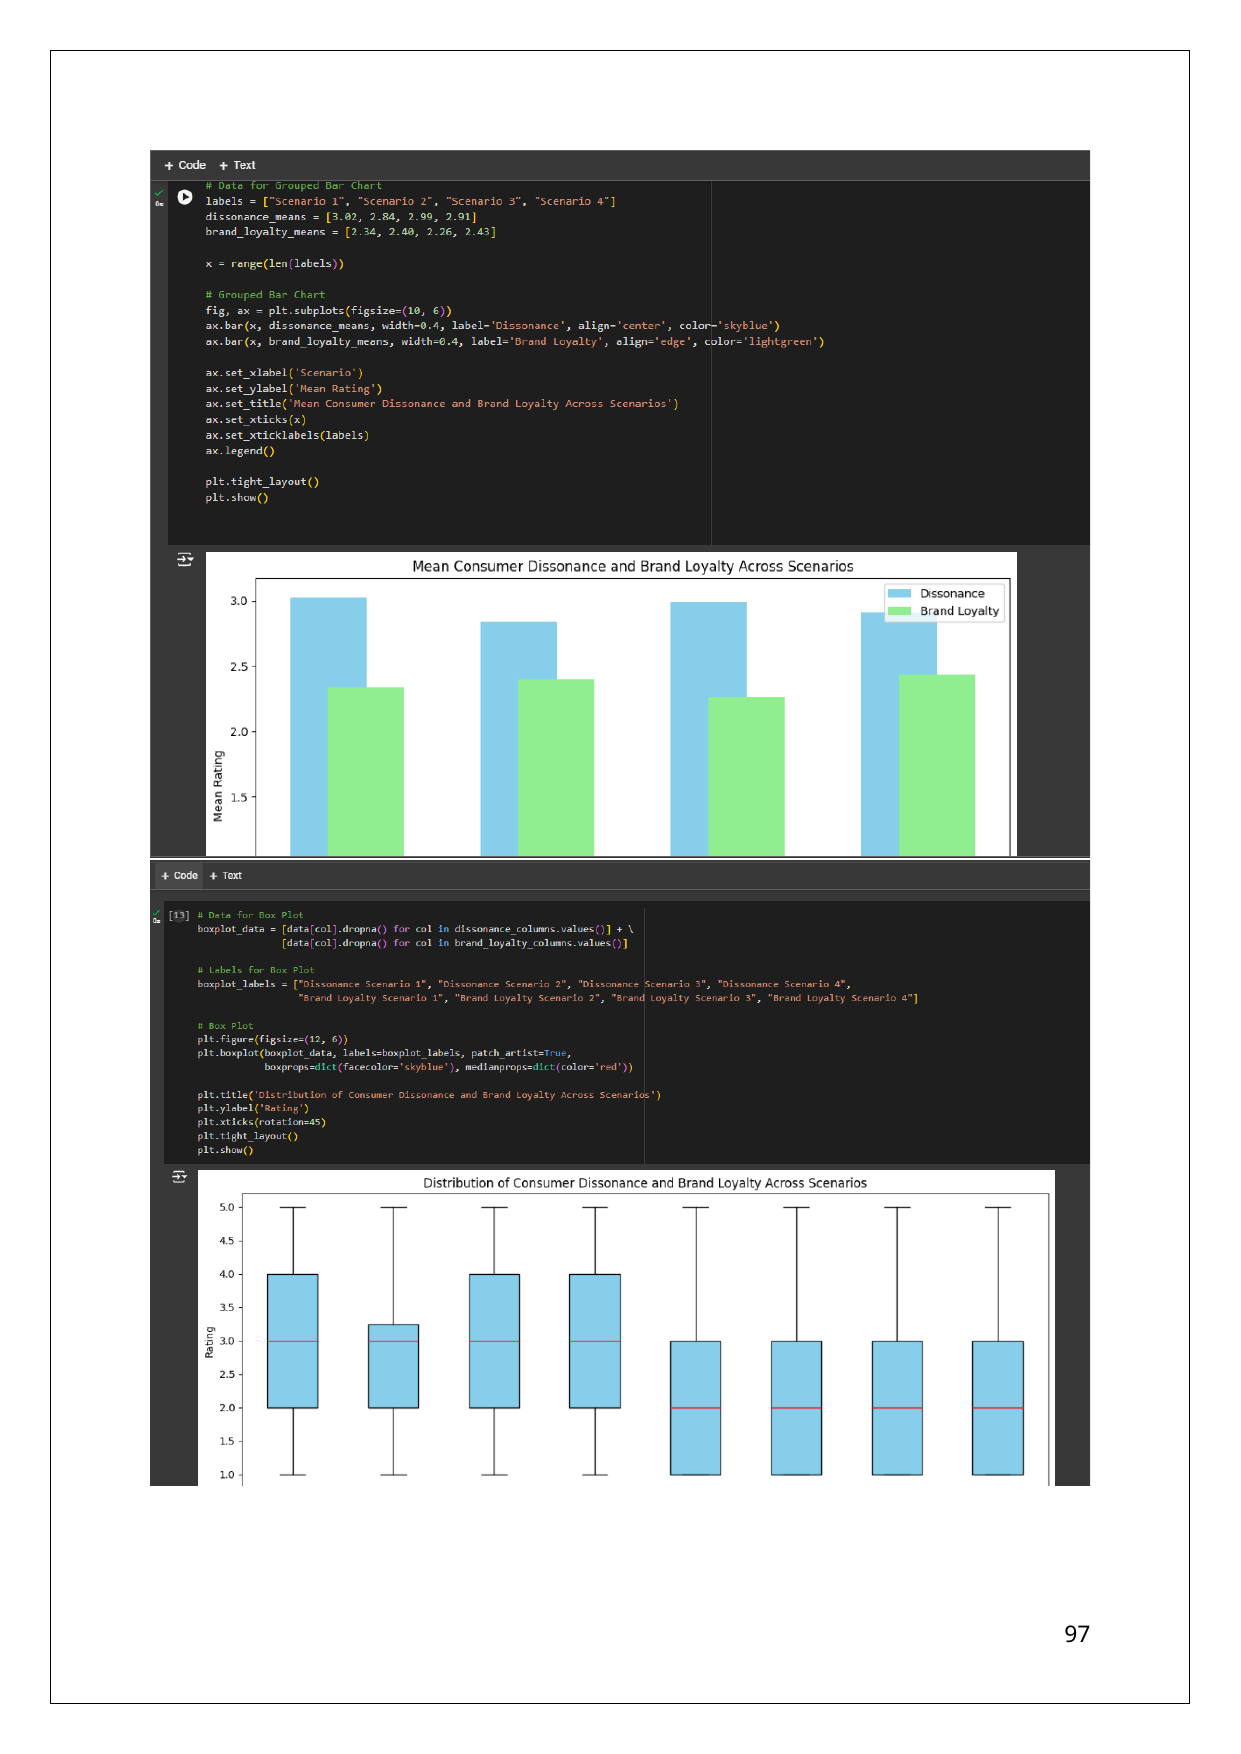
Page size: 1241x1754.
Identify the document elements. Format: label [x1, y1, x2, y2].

picture [150, 150, 1091, 858]
picture [150, 860, 1091, 1486]
